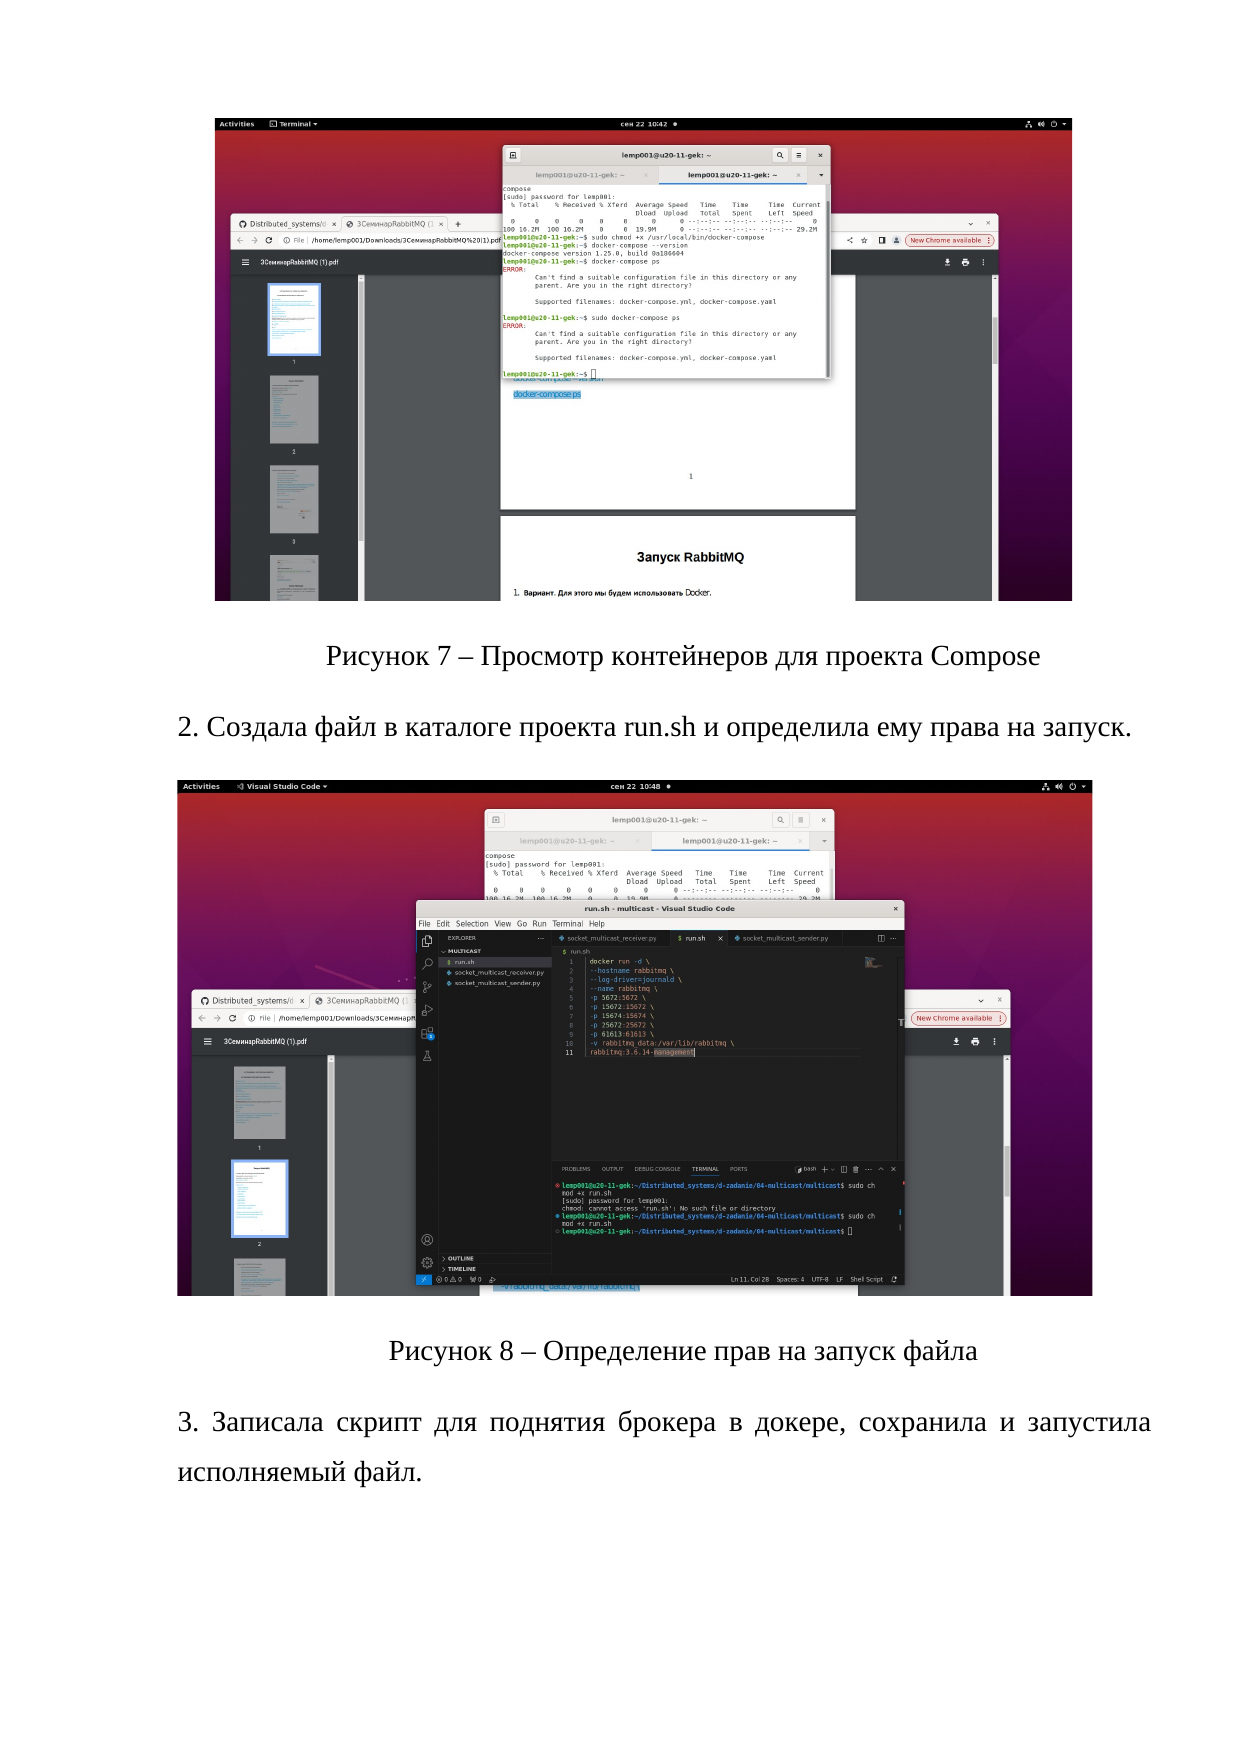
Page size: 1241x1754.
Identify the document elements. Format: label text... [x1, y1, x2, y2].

picture [177, 780, 1093, 1296]
text 3. Записала скрипт для поднятия брокера в докере, сохранила и запустила исполняемый файл. [177, 1404, 1152, 1488]
text 2. Создала файл в каталоге проекта run.sh и определила ему права на запуск. [177, 709, 1152, 743]
picture [214, 118, 1073, 601]
text Рисунок 7 – Просмотр контейнеров для проекта Compose [215, 638, 1152, 672]
text Рисунок 8 – Определение прав на запуск файла [215, 1333, 1152, 1366]
